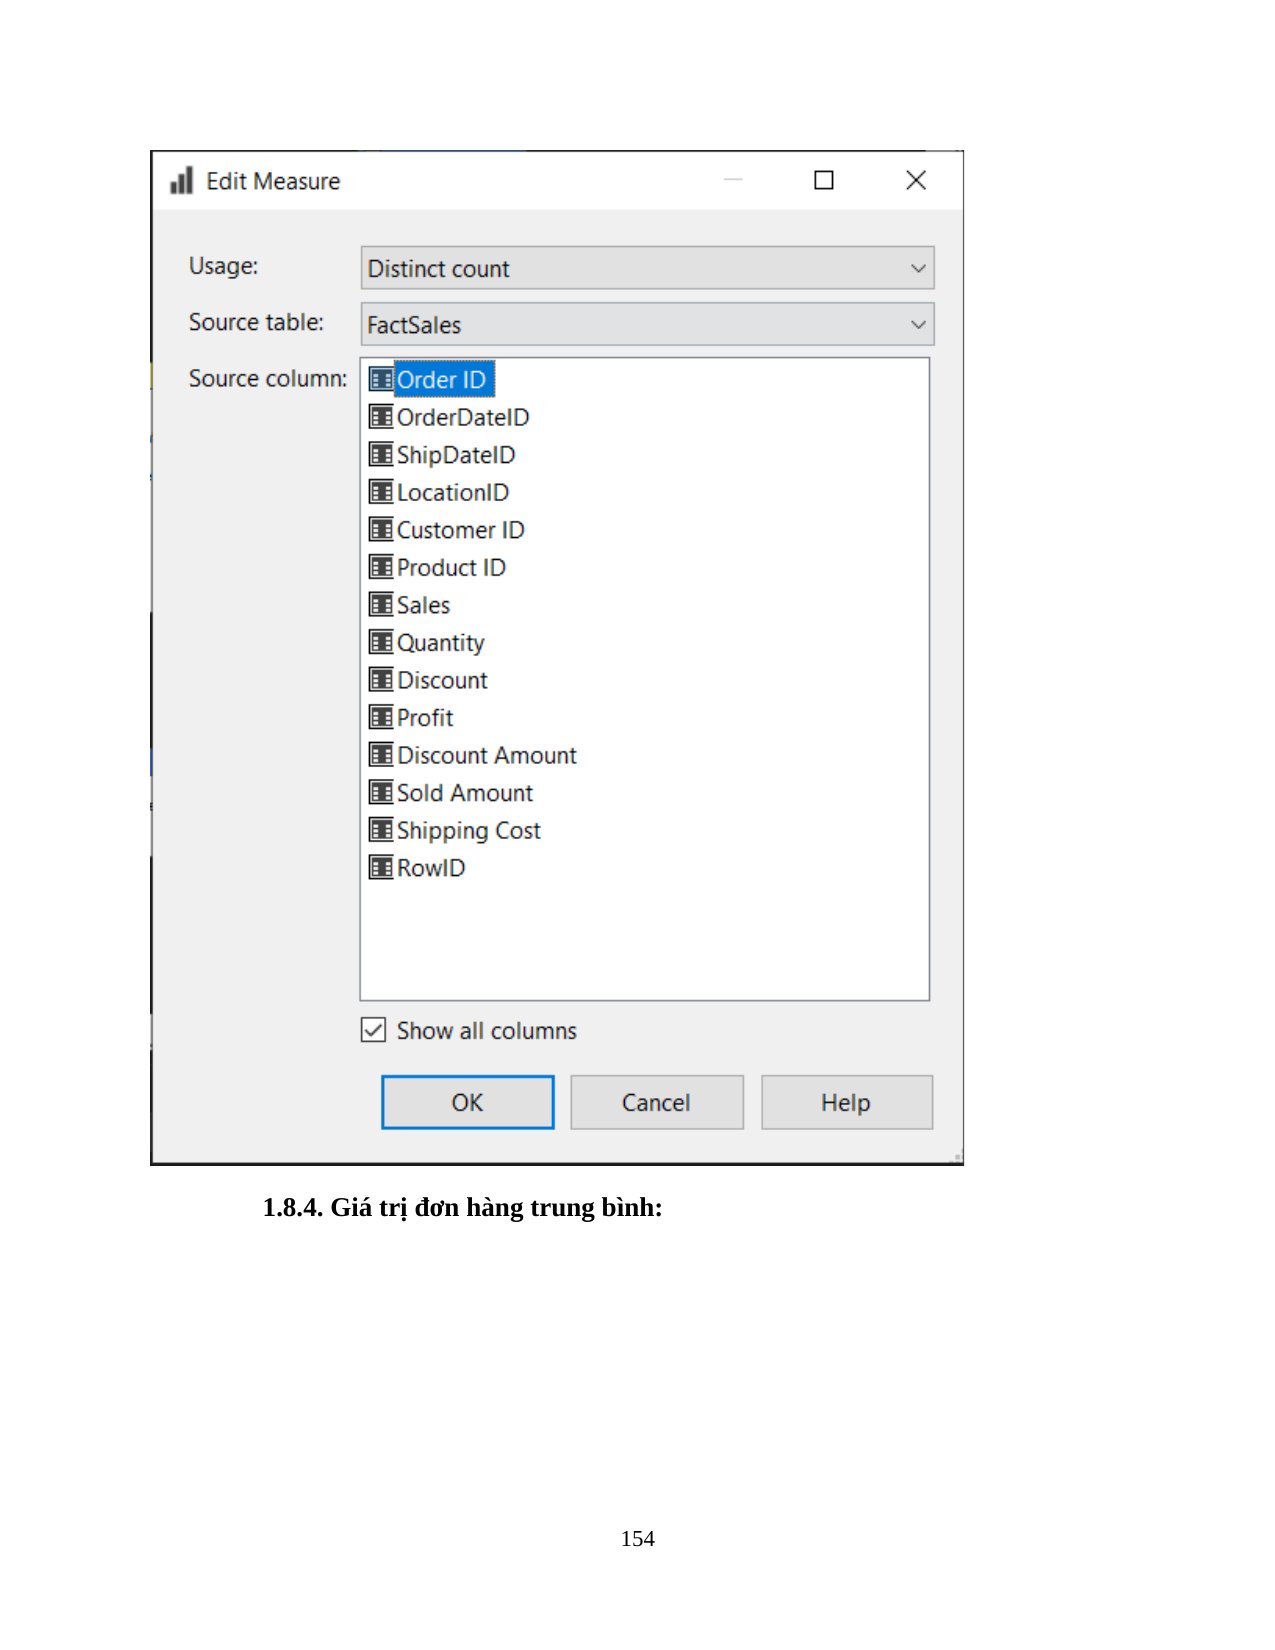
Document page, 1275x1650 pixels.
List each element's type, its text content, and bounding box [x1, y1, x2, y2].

text Giá trị đơn hàng trung bình: [262, 1191, 1125, 1222]
picture [150, 150, 965, 1166]
